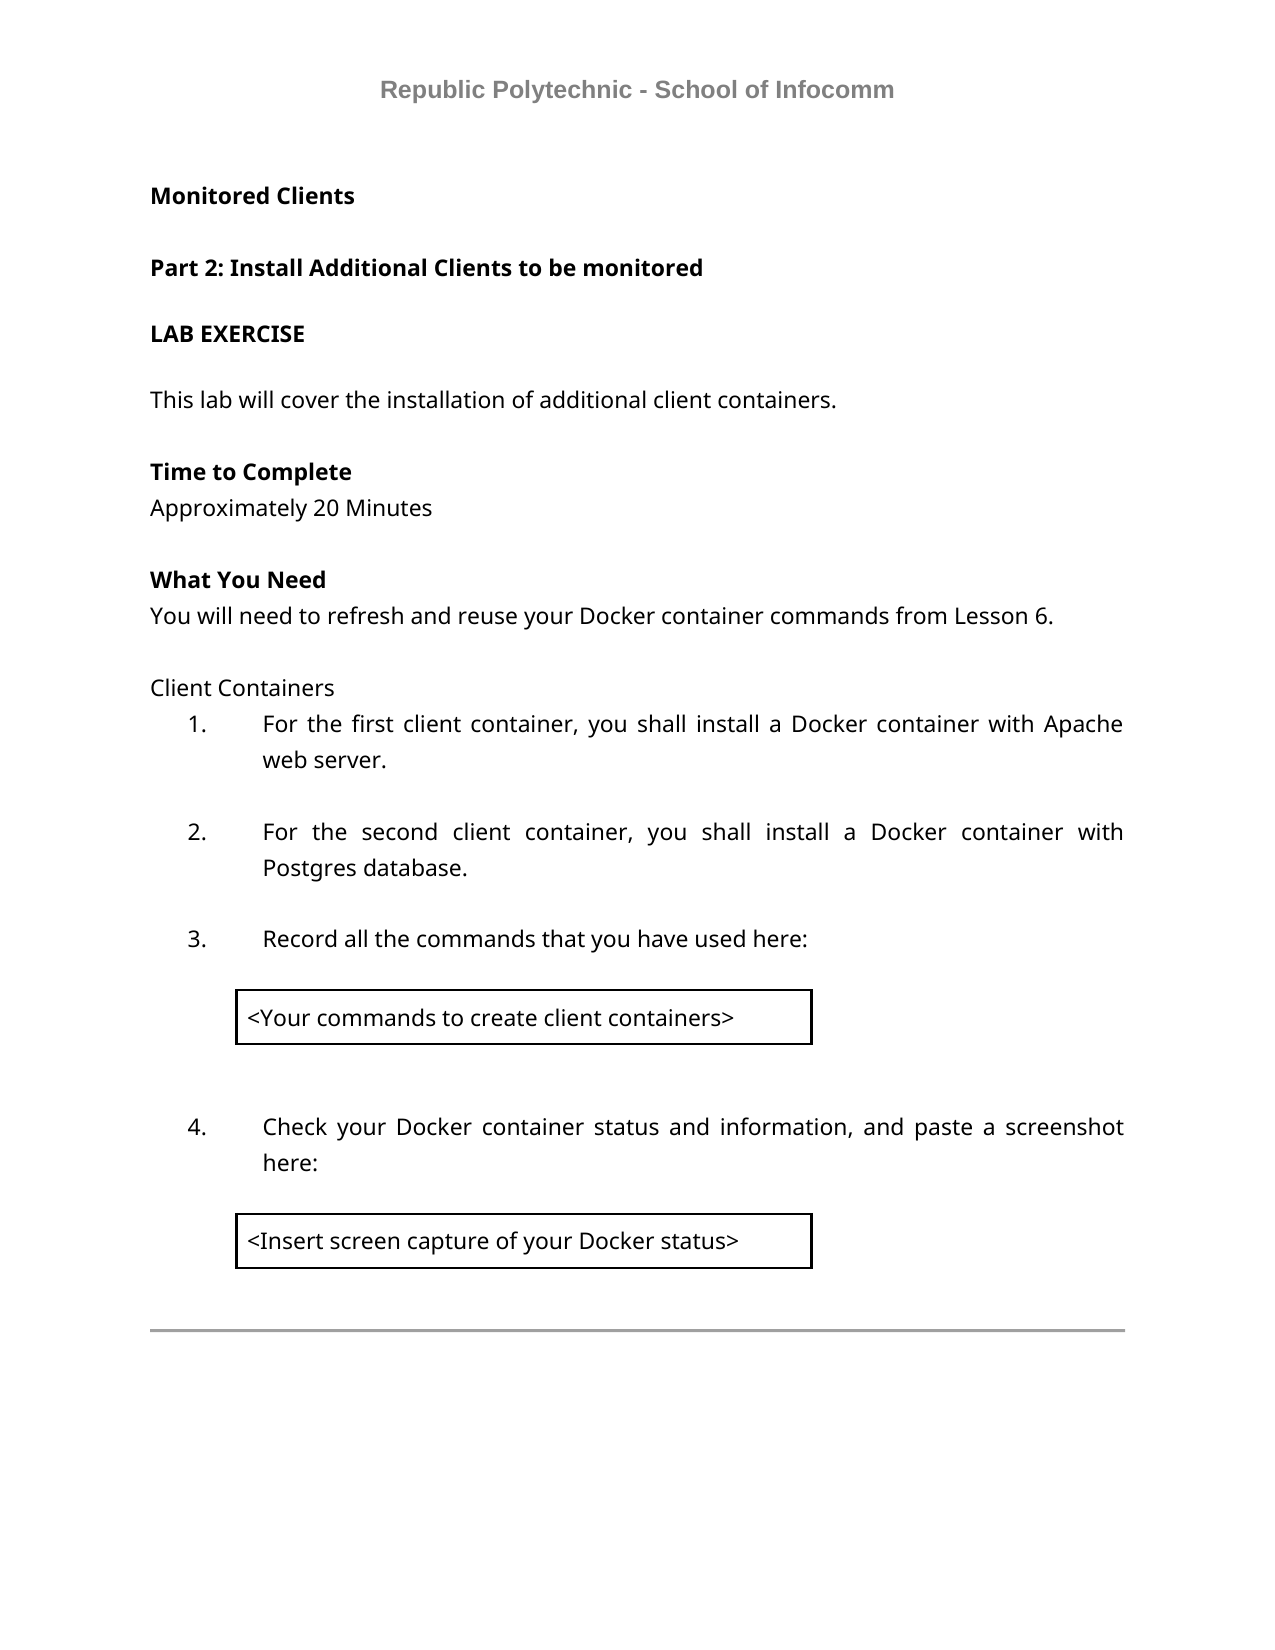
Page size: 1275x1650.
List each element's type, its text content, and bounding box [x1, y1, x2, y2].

text What You Need [150, 564, 1125, 595]
list For the second client container, you shall install a Docker container with Postgres database. [187, 816, 1125, 883]
text This lab will cover the installation of additional client containers. [150, 384, 1125, 416]
table_header <Your commands to create client containers> [238, 991, 810, 1043]
text LAB EXERCISE [150, 318, 1125, 349]
list Record all the commands that you have used here: [187, 923, 1125, 955]
text You will need to refresh and reuse your Docker container commands from Lesson 6. [150, 600, 1125, 631]
text Approximately 20 Minutes [150, 492, 1125, 523]
table_header <Insert screen capture of your Docker status> [238, 1215, 810, 1267]
text Part 2: Install Additional Clients to be monitored [150, 252, 1125, 283]
text Monitored Clients [150, 180, 1125, 211]
list For the first client container, you shall install a Docker container with Apache web server. [187, 708, 1125, 775]
list Check your Docker container status and information, and paste a screenshot here: [187, 1111, 1125, 1178]
text Client Containers [150, 672, 1125, 703]
text Time to Complete [150, 456, 1125, 487]
